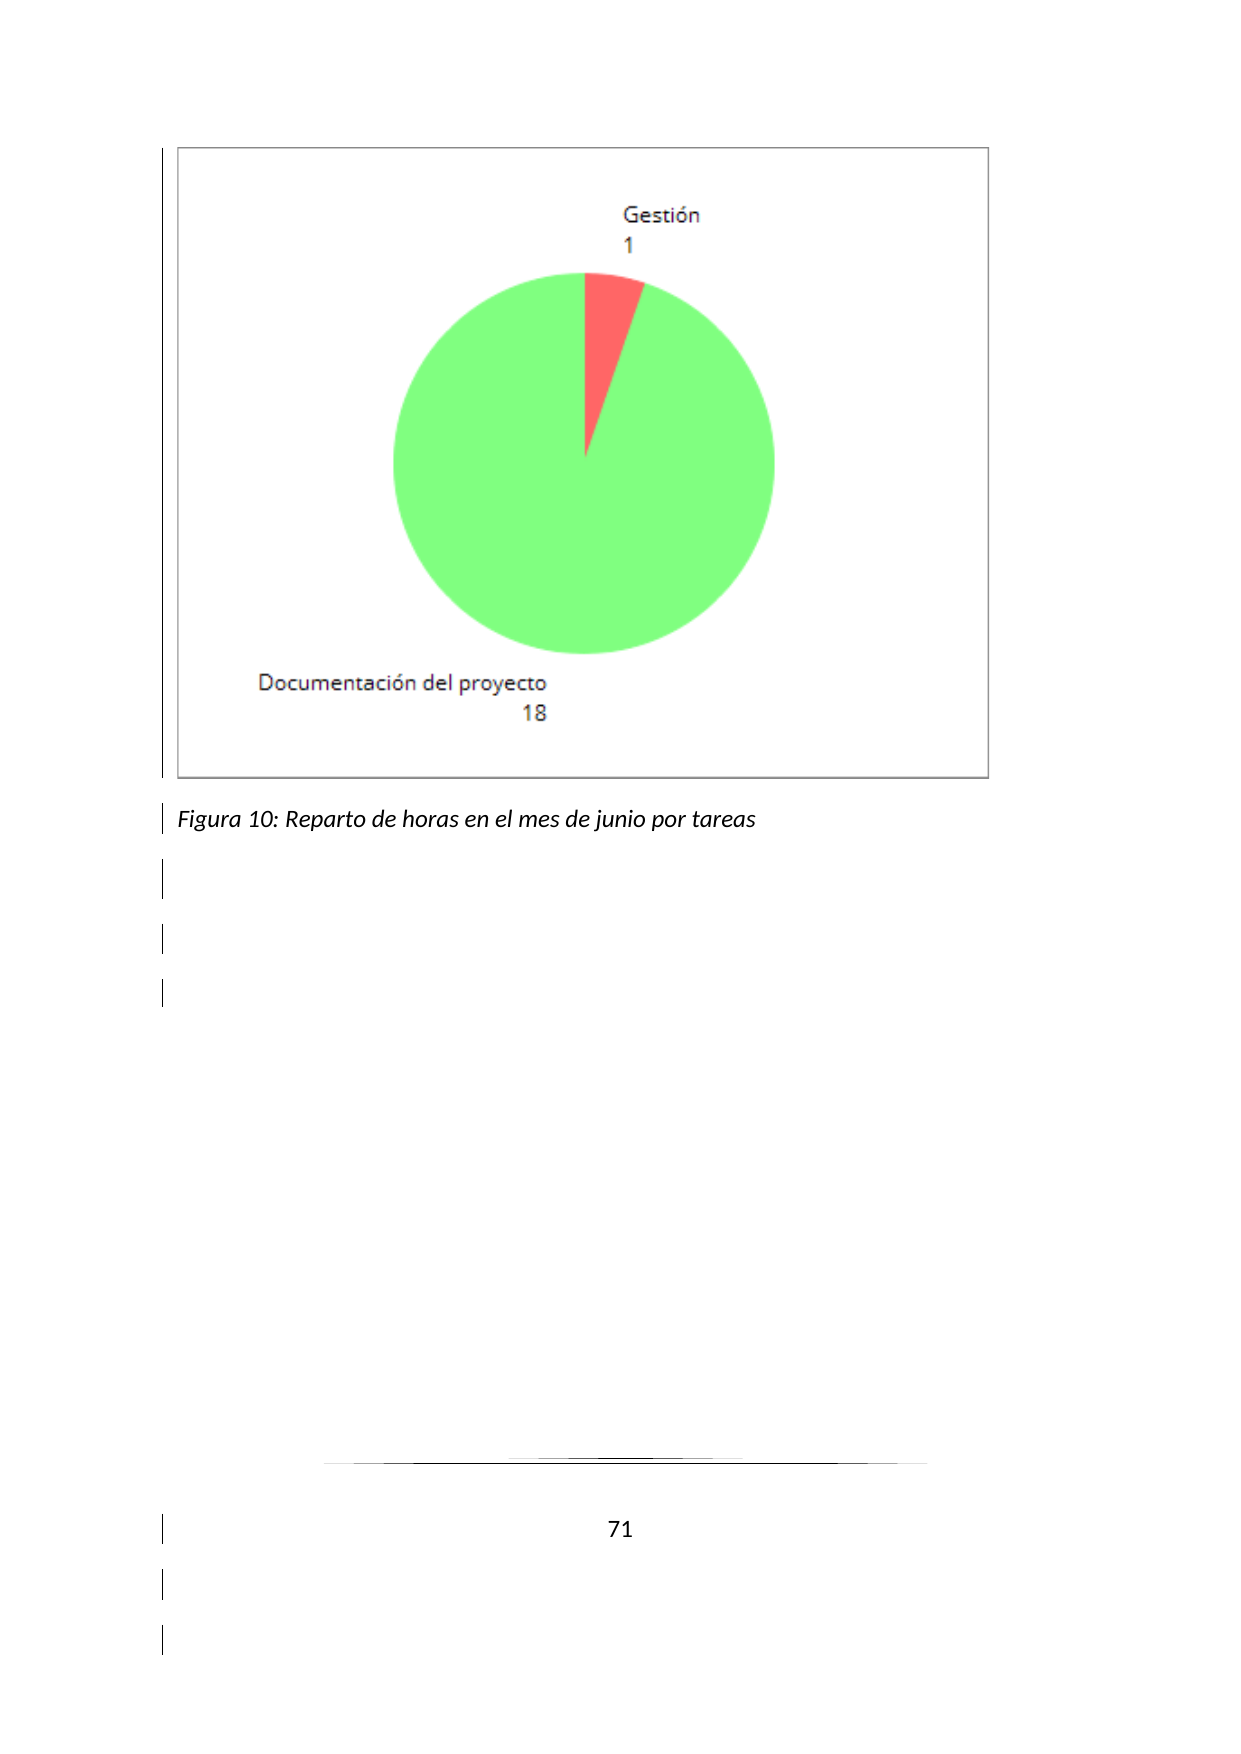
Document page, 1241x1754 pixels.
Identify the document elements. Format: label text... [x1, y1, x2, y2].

picture [177, 147, 990, 779]
text Figura 10: Reparto de horas en el mes de junio por tareas [177, 803, 1063, 834]
